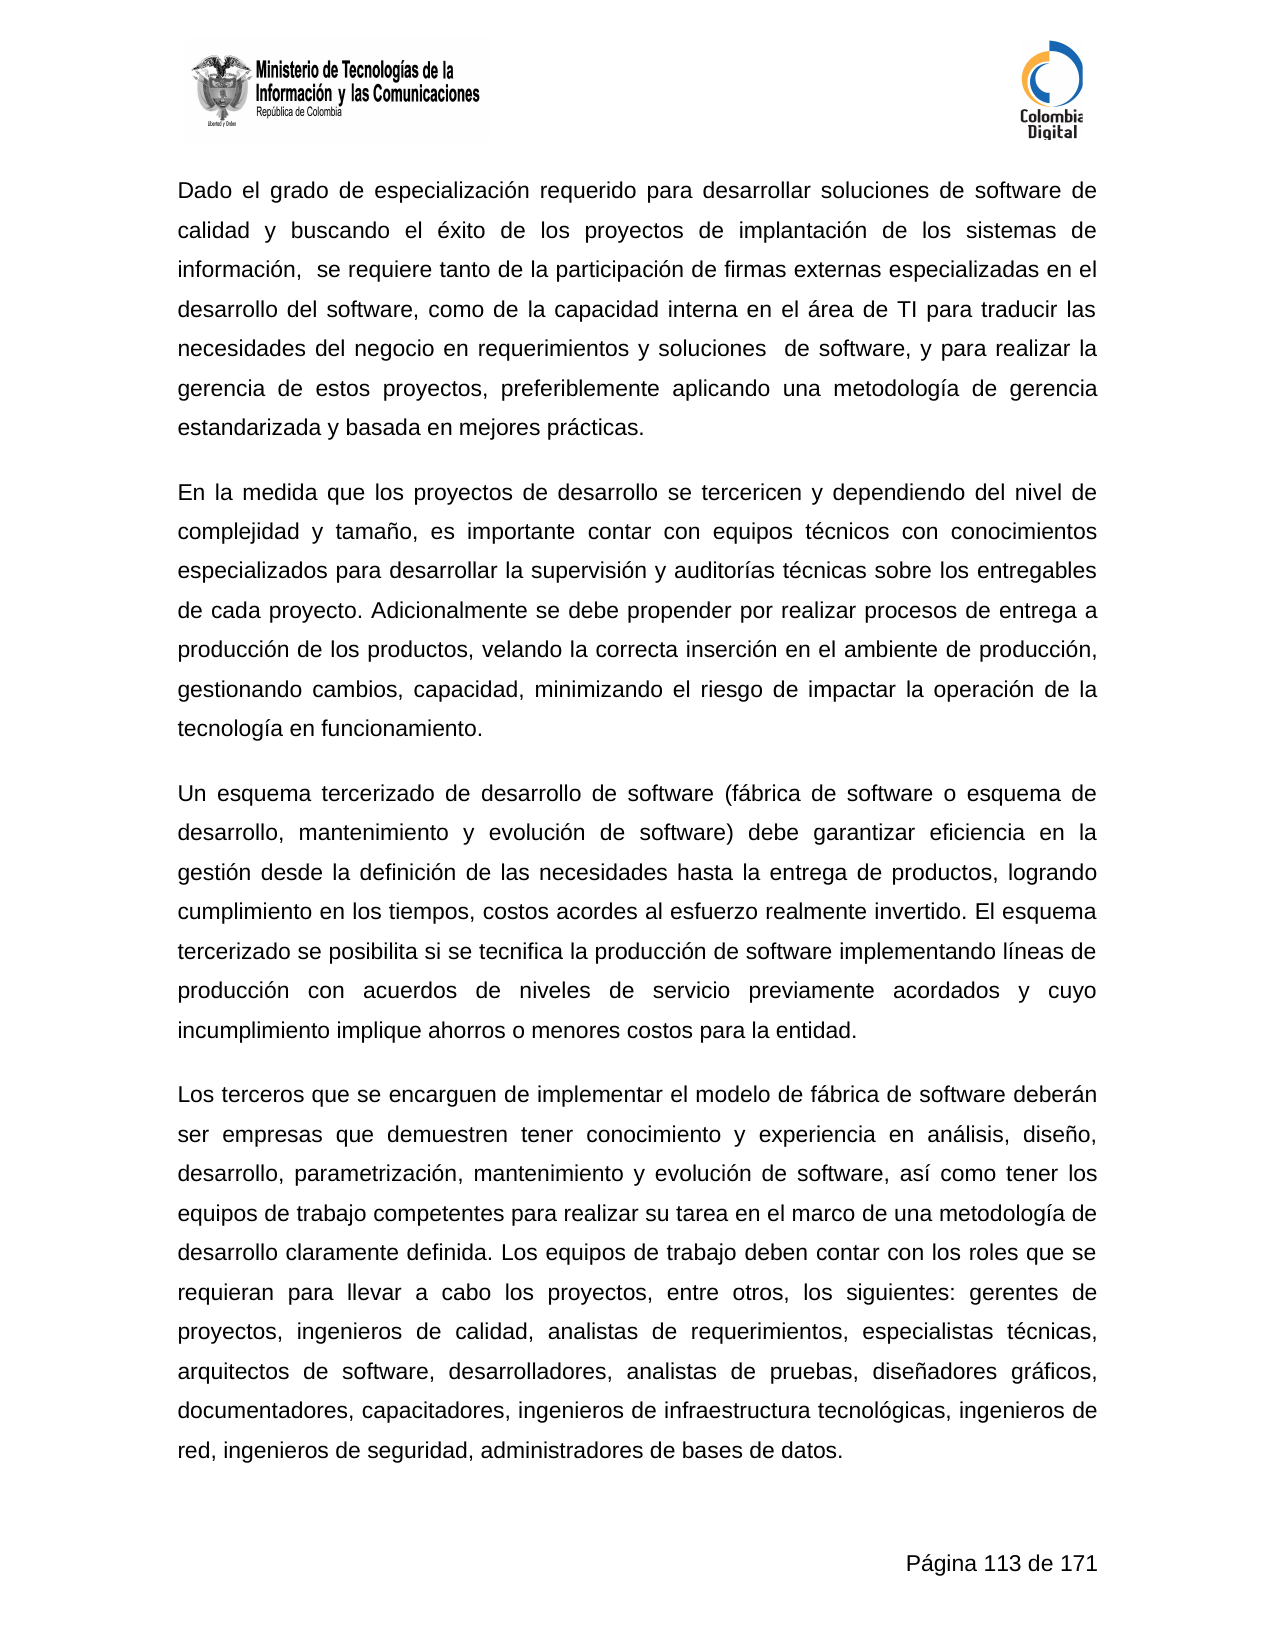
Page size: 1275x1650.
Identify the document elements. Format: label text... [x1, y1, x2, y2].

text Dado el grado de especialización requerido para desarrollar soluciones de software de calidad y buscando el éxito de los proyectos de implantación de los sistemas de información, se requiere tanto de la participación de firmas externas especializadas en el desarrollo del software, como de la capacidad interna en el área de TI para traducir las necesidades del negocio en requerimientos y soluciones de software, y para realizar la gerencia de estos proyectos, preferiblemente aplicando una metodología de gerencia estandarizada y basada en mejores prácticas. [177, 177, 1098, 440]
text Los terceros que se encarguen de implementar el modelo de fábrica de software deberán ser empresas que demuestren tener conocimiento y experiencia en análisis, diseño, desarrollo, parametrización, mantenimiento y evolución de software, así como tener los equipos de trabajo competentes para realizar su tarea en el marco de una metodología de desarrollo claramente definida. Los equipos de trabajo deben contar con los roles que se requieran para llevar a cabo los proyectos, entre otros, los siguientes: gerentes de proyectos, ingenieros de calidad, analistas de requerimientos, especialistas técnicas, arquitectos de software, desarrolladores, analistas de pruebas, diseñadores gráficos, documentadores, capacitadores, ingenieros de infraestructura tecnológicas, ingenieros de red, ingenieros de seguridad, administradores de bases de datos. [177, 1081, 1098, 1463]
text En la medida que los proyectos de desarrollo se tercericen y dependiendo del nivel de complejidad y tamaño, es importante contar con equipos técnicos con conocimientos especializados para desarrollar la supervisión y auditorías técnicas sobre los entregables de cada proyecto. Adicionalmente se debe propender por realizar procesos de entrega a producción de los productos, velando la correcta inserción en el ambiente de producción, gestionando cambios, capacidad, minimizando el riesgo de impactar la operación de la tecnología en funcionamiento. [177, 478, 1098, 742]
text Un esquema tercerizado de desarrollo de software (fábrica de software o esquema de desarrollo, mantenimiento y evolución de software) debe garantizar eficiencia en la gestión desde la definición de las necesidades hasta la entrega de productos, logrando cumplimiento en los tiempos, costos acordes al esfuerzo realmente invertido. El esquema tercerizado se posibilita si se tecnifica la producción de software implementando líneas de producción con acuerdos de niveles de servicio previamente acordados y cuyo incumplimiento implique ahorros o menores costos para la entidad. [177, 780, 1098, 1043]
picture [1020, 39, 1083, 139]
